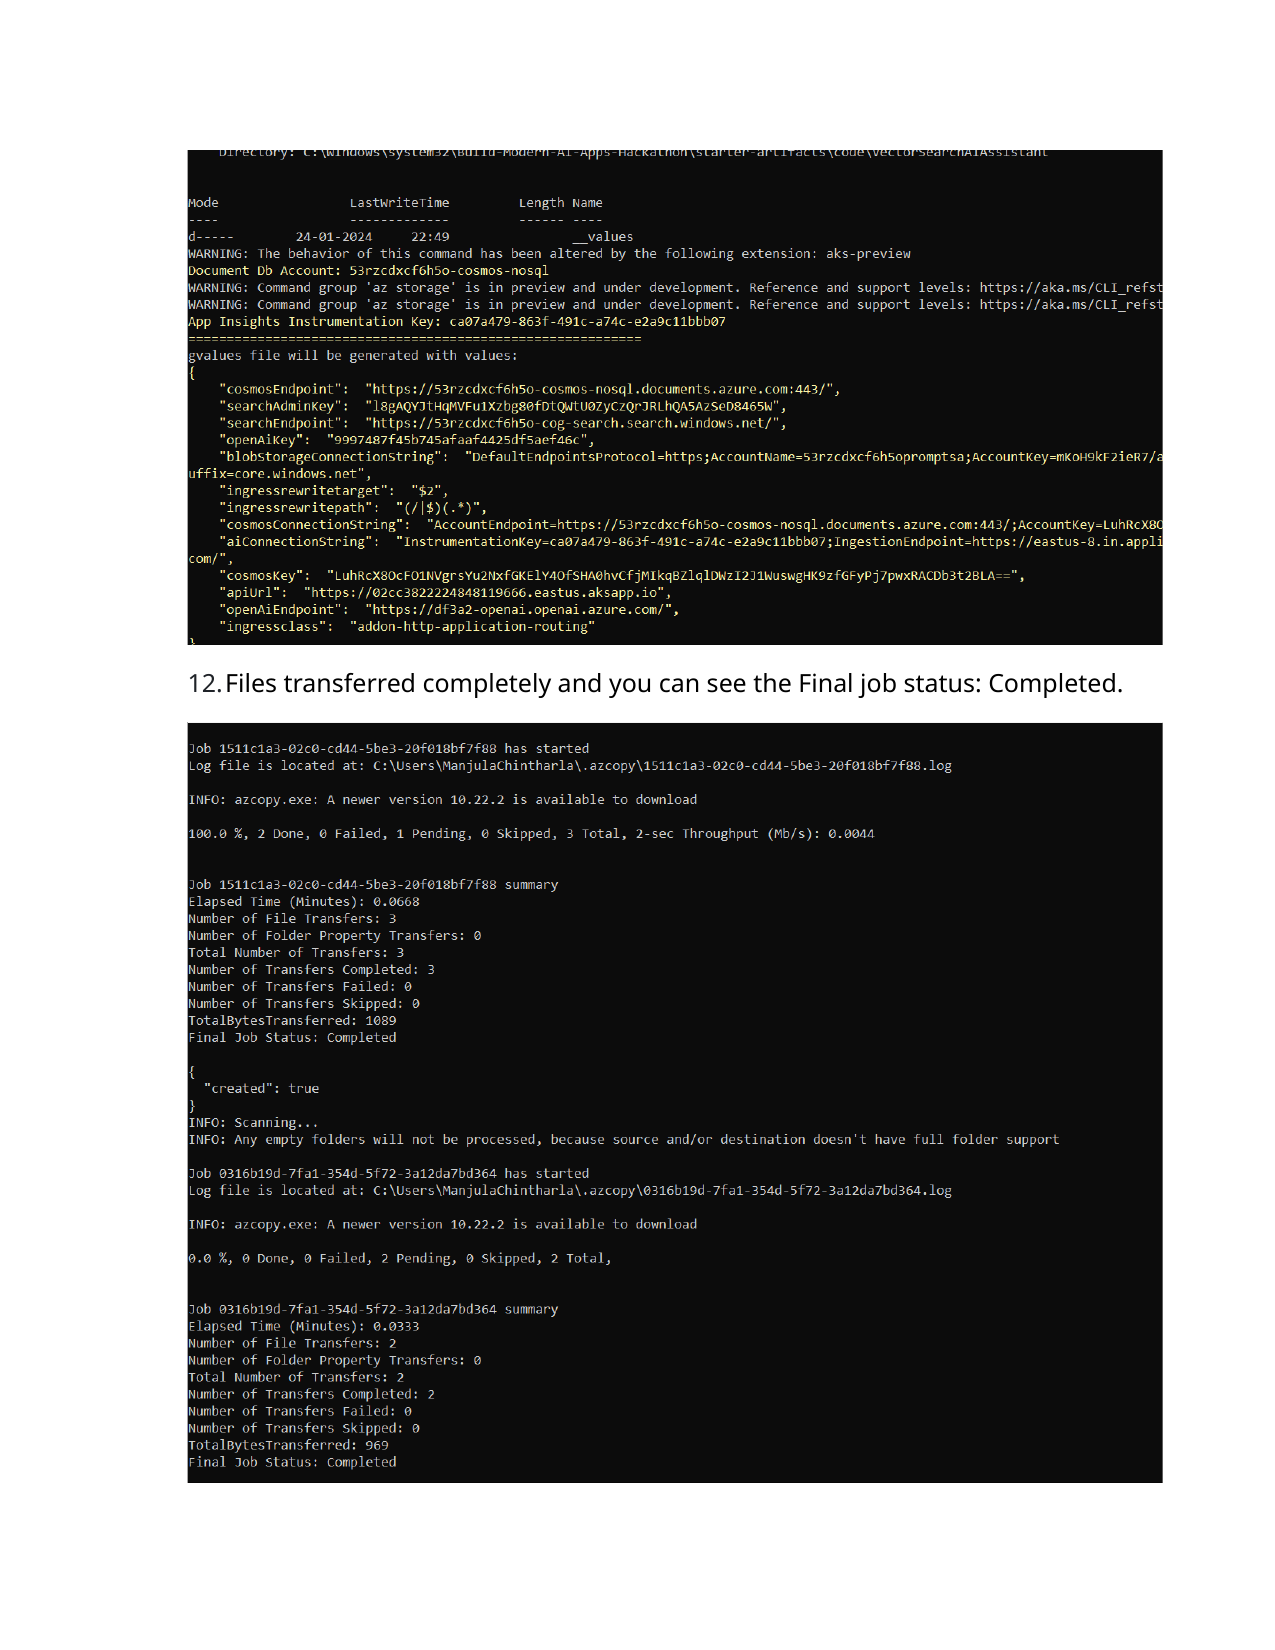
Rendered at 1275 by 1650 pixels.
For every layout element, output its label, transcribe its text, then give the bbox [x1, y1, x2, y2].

list Files transferred completely and you can see the Final job status: Completed. [187, 666, 1125, 700]
picture [187, 150, 1163, 645]
picture [187, 722, 1163, 1483]
